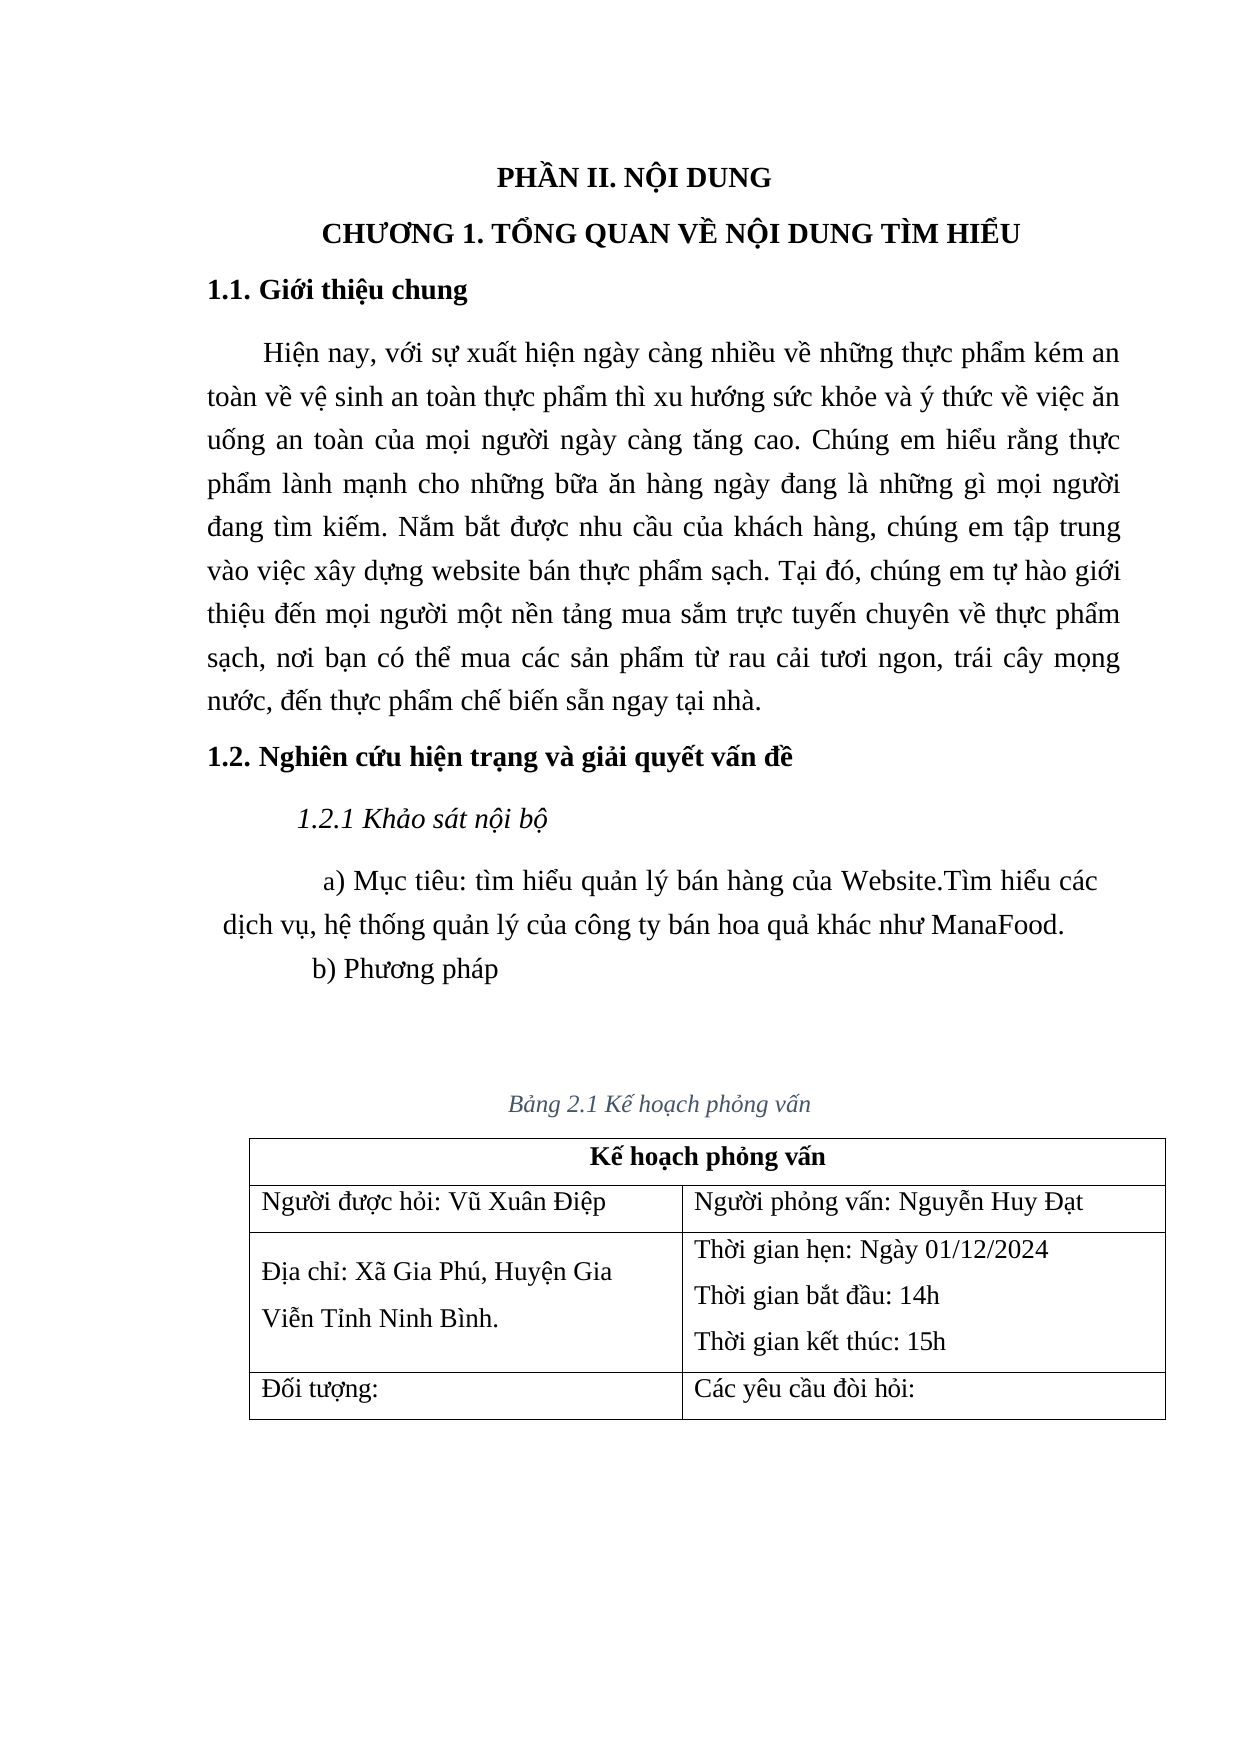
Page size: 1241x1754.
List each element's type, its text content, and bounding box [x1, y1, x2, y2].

text Hiện nay, với sự xuất hiện ngày càng nhiều về những thực phẩm kém an toàn về vệ sinh an toàn thực phẩm thì xu hướng sức khỏe và ý thức về việc ăn uống an toàn của mọi người ngày càng tăng cao. Chúng em hiểu rằng thực phẩm lành mạnh cho những bữa ăn hàng ngày đang là những gì mọi người đang tìm kiếm. Nắm bắt được nhu cầu của khách hàng, chúng em tập trung vào việc xây dựng website bán thực phẩm sạch. Tại đó, chúng em tự hào giới thiệu đến mọi người một nền tảng mua sắm trực tuyến chuyên về thực phẩm sạch, nơi bạn có thể mua các sản phẩm từ rau cải tươi ngon, trái cây mọng nước, đến thực phẩm chế biến sẵn ngay tại nhà. [207, 335, 1122, 717]
subtitle PHẦN II. NỘI DUNG [207, 160, 1062, 194]
subtitle 1.1. Giới thiệu chung [207, 272, 1099, 306]
table_cell Người phỏng vấn: Nguyễn Huy Đạt [683, 1186, 1165, 1232]
table_cell Người được hỏi: Vũ Xuân Điệp [250, 1186, 682, 1232]
table_cell Địa chỉ: Xã Gia Phú, Huyện Gia Viễn Tỉnh Ninh Bình. [250, 1233, 682, 1372]
table_cell Các yêu cầu đòi hỏi: [683, 1373, 1165, 1418]
text Bảng 2.1 Kế hoạch phỏng vấn [222, 1089, 1099, 1117]
subtitle CHƯƠNG 1. TỔNG QUAN VỀ NỘI DUNG TÌM HIỂU [243, 216, 1099, 250]
subtitle 1.2. Nghiên cứu hiện trạng và giải quyết vấn đề [207, 739, 1099, 773]
text a) Mục tiêu: tìm hiểu quản lý bán hàng của Website.Tìm hiểu các dịch vụ, hệ thống quản lý của công ty bán hoa quả khác như ManaFood. [222, 863, 1099, 941]
text b) Phương pháp [222, 951, 1099, 984]
table_header Kế hoạch phỏng vấn [250, 1139, 1165, 1185]
subtitle 1.2.1 Khảo sát nội bộ [297, 801, 1122, 835]
table_cell Thời gian hẹn: Ngày 01/12/2024 Thời gian bắt đầu: 14h Thời gian kết thúc: 15h [683, 1233, 1165, 1372]
table_cell Đối tượng: [250, 1373, 682, 1418]
